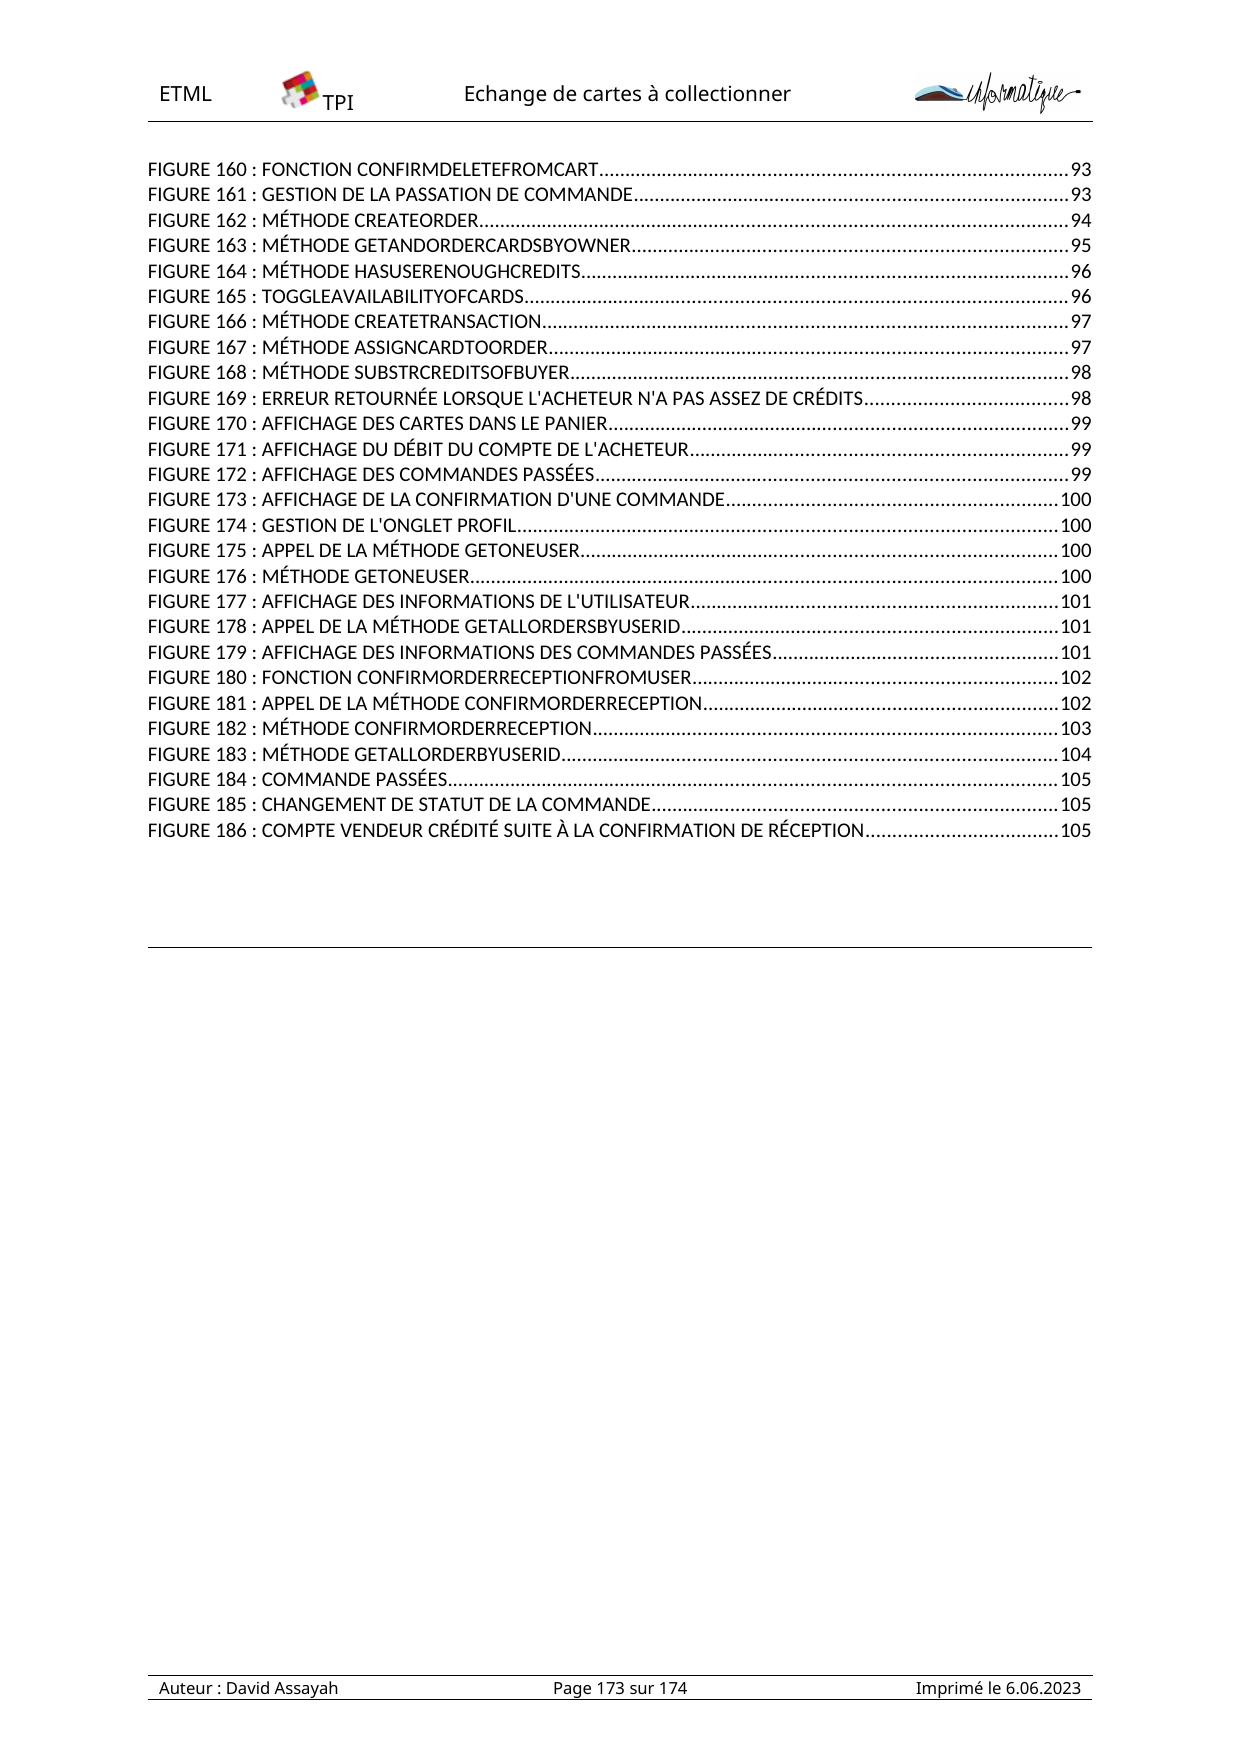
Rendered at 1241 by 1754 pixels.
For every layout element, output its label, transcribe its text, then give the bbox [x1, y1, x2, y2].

text Figure 183 : Méthode getAllOrderByUserId 104 [148, 741, 1092, 766]
text Figure 172 : Affichage des commandes passées 99 [148, 461, 1092, 487]
text Figure 181 : Appel de la méthode confirmOrderReception 102 [148, 690, 1092, 715]
text Figure 169 : Erreur retournée lorsque l'acheteur n'a pas assez de crédits 98 [148, 385, 1092, 410]
text Figure 167 : Méthode assignCardToOrder 97 [148, 334, 1092, 359]
text Figure 177 : Affichage des informations de l'utilisateur 101 [148, 588, 1092, 614]
text Figure 162 : Méthode createOrder 94 [148, 207, 1092, 232]
text Figure 170 : Affichage des cartes dans le panier 99 [148, 410, 1092, 436]
text Figure 182 : Méthode confirmOrderReception 103 [148, 715, 1092, 741]
text Figure 186 : Compte vendeur crédité suite à la confirmation de réception 105 [148, 817, 1092, 842]
text Figure 160 : Fonction confirmDeleteFromCart 93 [148, 156, 1092, 182]
text Figure 171 : Affichage du débit du compte de l'acheteur 99 [148, 436, 1092, 461]
text Figure 175 : Appel de la méthode getOneUser 100 [148, 537, 1092, 563]
text Figure 166 : Méthode createTransaction 97 [148, 309, 1092, 334]
text Figure 184 : Commande passées 105 [148, 766, 1092, 792]
picture [276, 69, 323, 111]
text Figure 173 : Affichage de la confirmation d'une commande 100 [148, 487, 1092, 512]
text Figure 174 : Gestion de l'onglet Profil 100 [148, 512, 1092, 537]
text Figure 161 : Gestion de la passation de commande 93 [148, 182, 1092, 207]
text Figure 163 : Méthode getAndOrderCardsByOwner 95 [148, 232, 1092, 258]
text Figure 176 : Méthode getOneUser 100 [148, 563, 1092, 588]
text Figure 185 : Changement de statut de la commande 105 [148, 792, 1092, 817]
text Figure 165 : toggleAvailabilityOfCards 96 [148, 283, 1092, 309]
text Figure 180 : Fonction confirmOrderReceptionFromUser 102 [148, 664, 1092, 690]
text Figure 164 : Méthode hasUserEnoughCredits 96 [148, 258, 1092, 283]
text Figure 168 : Méthode substrCreditsOfBuyer 98 [148, 359, 1092, 385]
text Figure 178 : Appel de la méthode getAllOrdersByUserId 101 [148, 614, 1092, 639]
text Figure 179 : Affichage des informations des commandes passées 101 [148, 639, 1092, 664]
